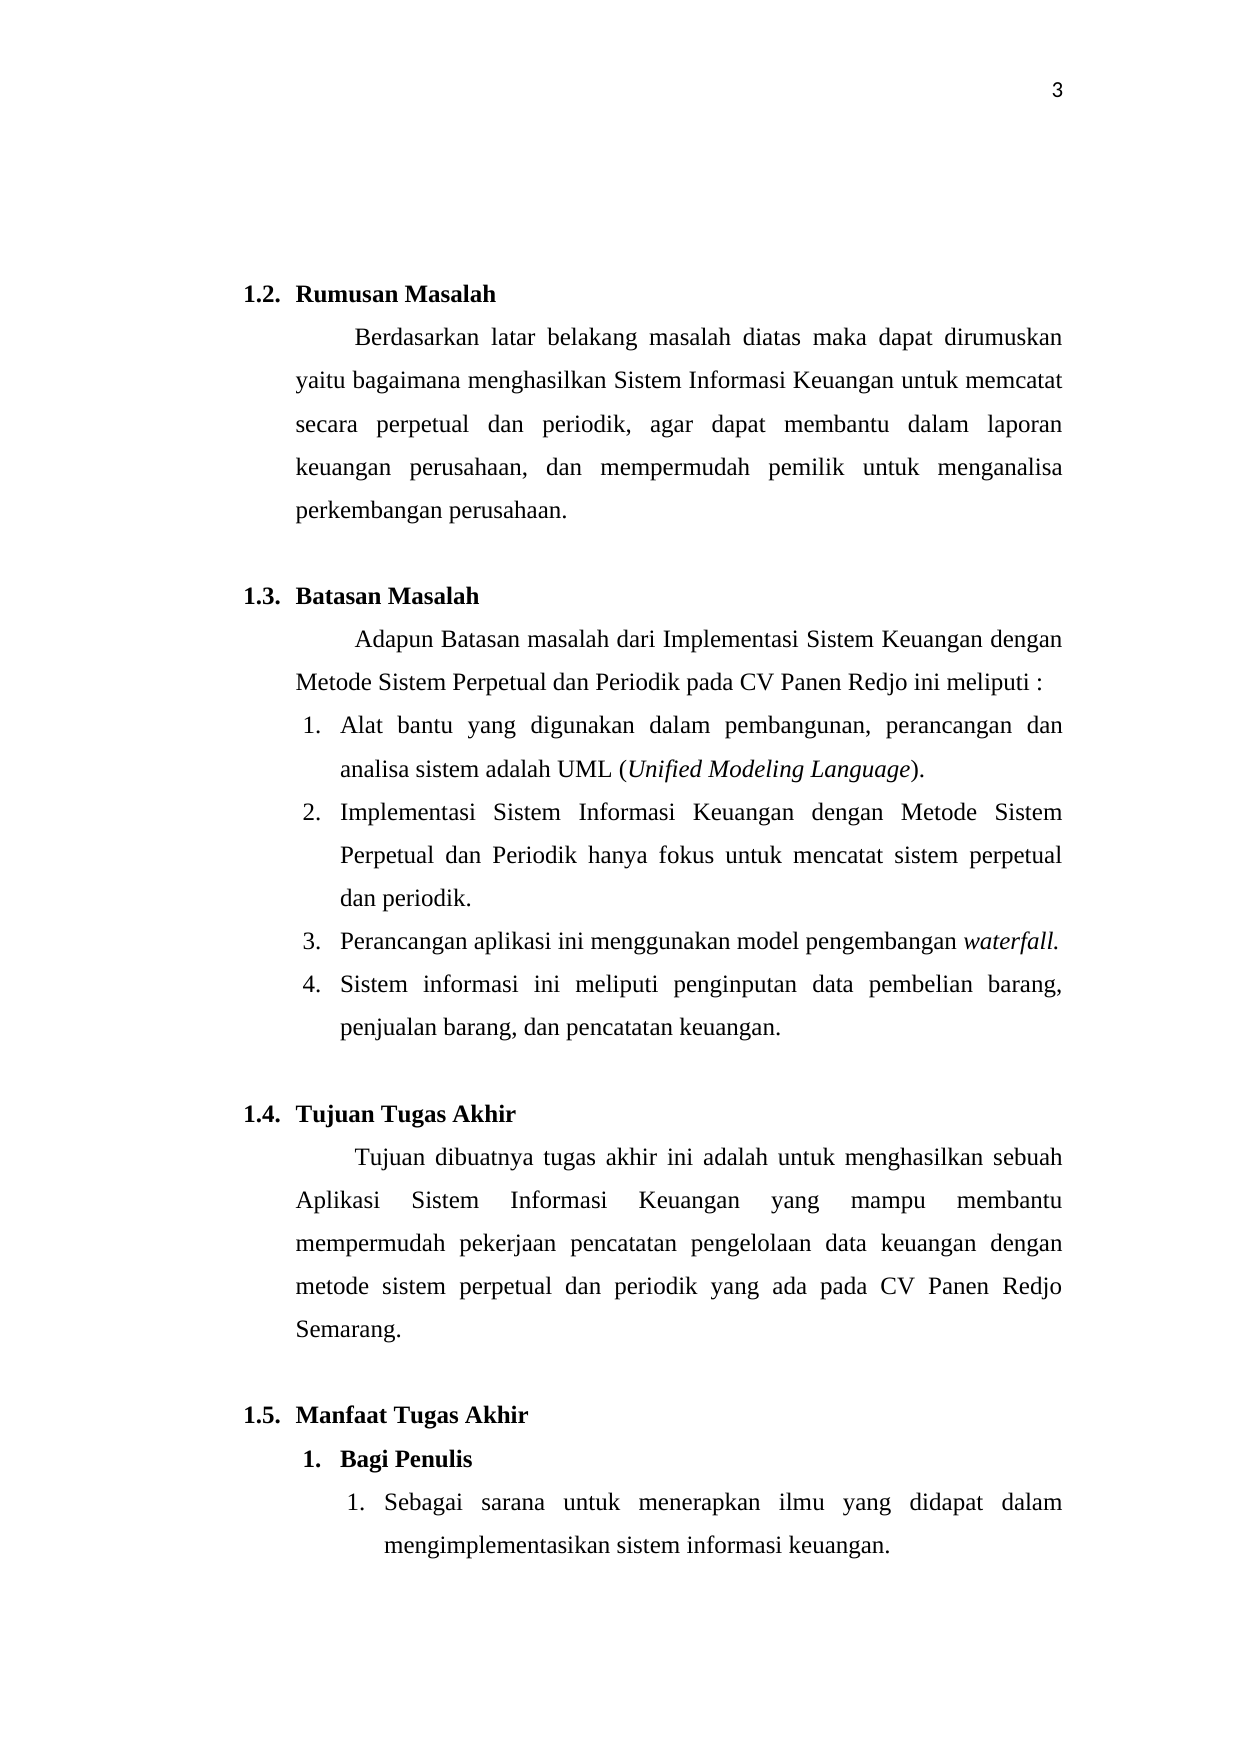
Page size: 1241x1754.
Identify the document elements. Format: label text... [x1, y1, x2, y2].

list Bagi Penulis [302, 1444, 1063, 1472]
list Manfaat Tugas Akhir [243, 1401, 1063, 1429]
list Berdasarkan latar belakang masalah diatas maka dapat dirumuskan yaitu bagaimana menghasilkan Sistem Informasi Keuangan untuk memcatat secara perpetual dan periodik, agar dapat membantu dalam laporan keuangan perusahaan, dan mempermudah pemilik untuk menganalisa perkembangan perusahaan. [295, 322, 1063, 524]
list Implementasi Sistem Informasi Keuangan dengan Metode Sistem Perpetual dan Periodik hanya fokus untuk mencatat sistem perpetual dan periodik. [302, 797, 1063, 912]
list Batasan Masalah [243, 581, 1063, 610]
list Rumusan Masalah [243, 279, 1063, 308]
list Tujuan dibuatnya tugas akhir ini adalah untuk menghasilkan sebuah Aplikasi Sistem Informasi Keuangan yang mampu membantu mempermudah pekerjaan pencatatan pengelolaan data keuangan dengan metode sistem perpetual dan periodik yang ada pada CV Panen Redjo Semarang. [295, 1142, 1063, 1343]
list Alat bantu yang digunakan dalam pembangunan, perancangan dan analisa sistem adalah UML (Unified Modeling Language). [302, 711, 1063, 782]
list Adapun Batasan masalah dari Implementasi Sistem Keuangan dengan Metode Sistem Perpetual dan Periodik pada CV Panen Redjo ini meliputi : [295, 624, 1063, 696]
list Tujuan Tugas Akhir [243, 1099, 1063, 1127]
list Sistem informasi ini meliputi penginputan data pembelian barang, penjualan barang, dan pencatatan keuangan. [302, 969, 1063, 1041]
list Sebagai sarana untuk menerapkan ilmu yang didapat dalam mengimplementasikan sistem informasi keuangan. [346, 1487, 1063, 1559]
list Perancangan aplikasi ini menggunakan model pengembangan waterfall. [302, 926, 1063, 955]
